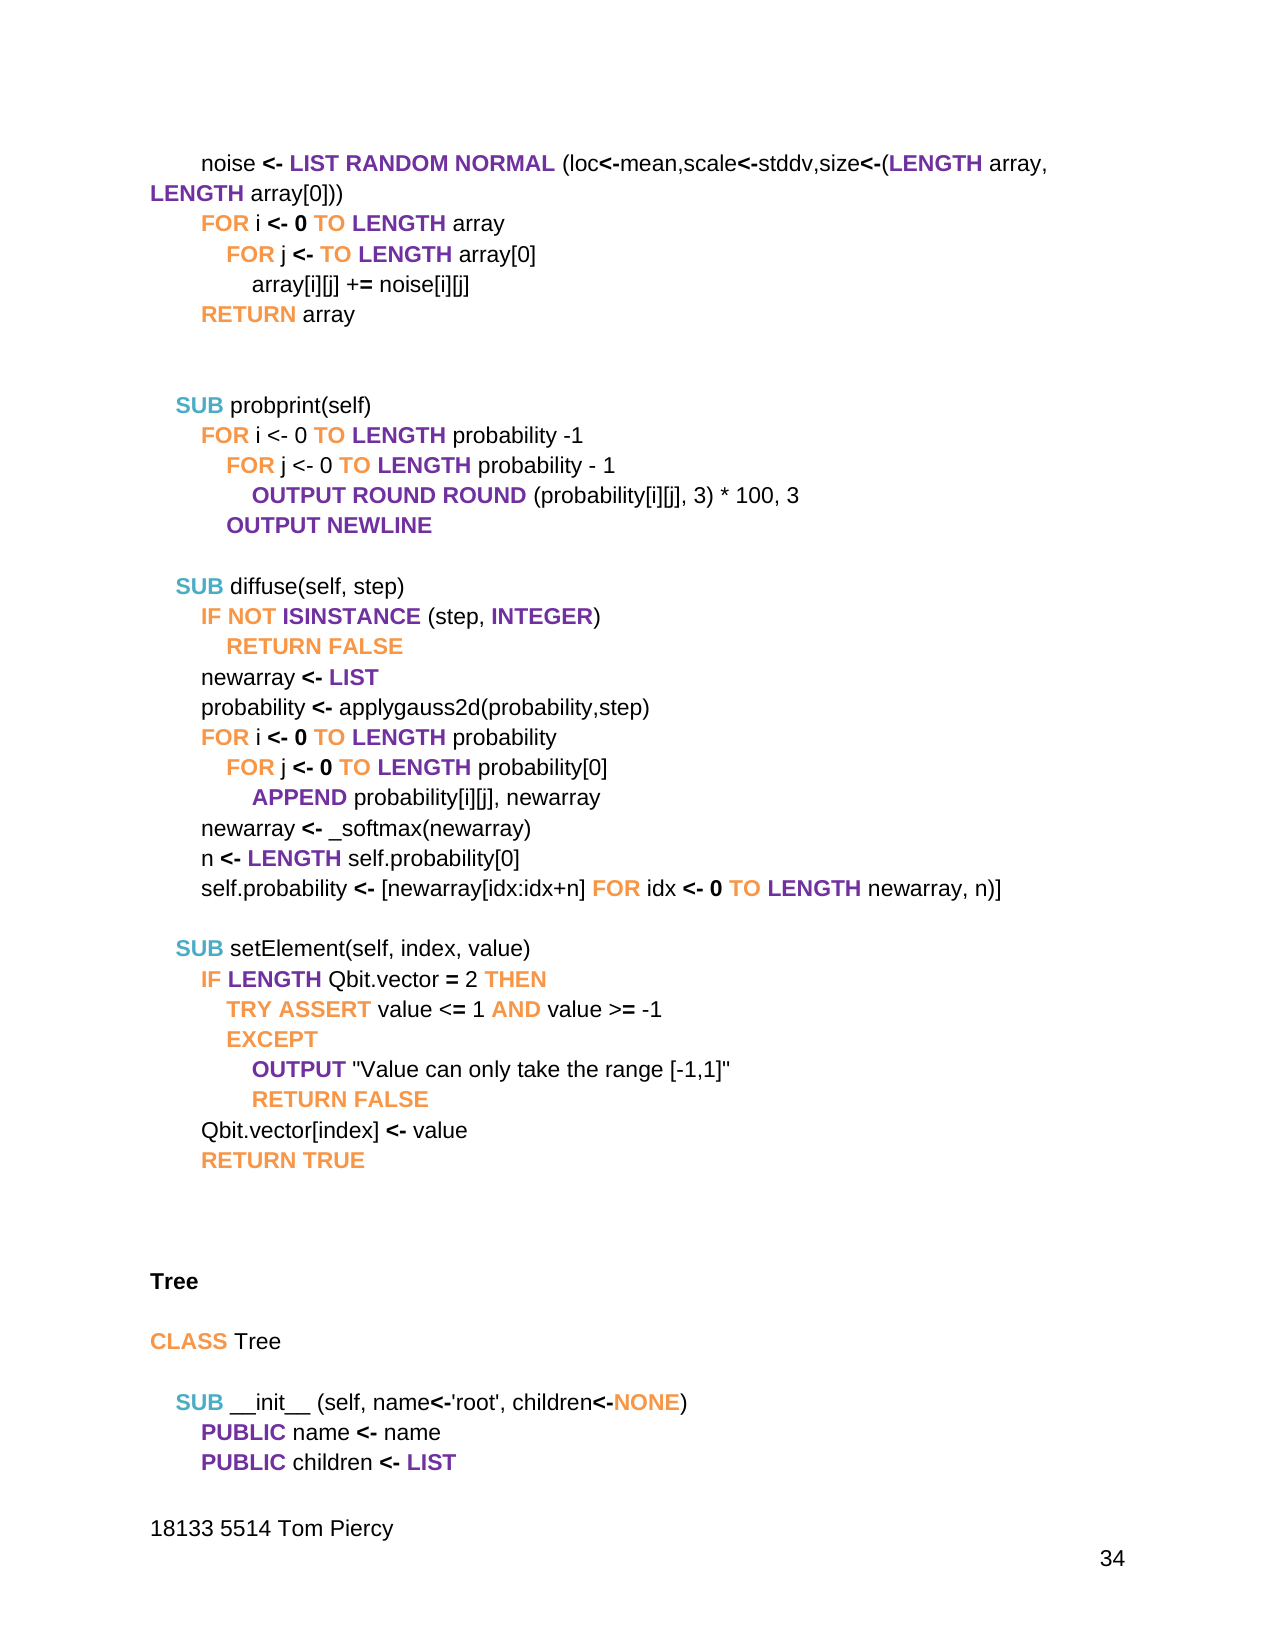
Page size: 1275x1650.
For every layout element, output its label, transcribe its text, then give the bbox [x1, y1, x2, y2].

text SUB diffuse(self, step) [150, 573, 1125, 599]
text n <- LENGTH self.probability[0] [150, 845, 1125, 871]
text SUB setElement(self, index, value) [150, 935, 1125, 962]
text PUBLIC name <- name [150, 1419, 1125, 1445]
text SUB __init__ (self, name<-'root', children<-NONE) [150, 1388, 1125, 1415]
text OUTPUT NEWLINE [150, 512, 1125, 539]
text FOR i <- 0 TO LENGTH probability [150, 724, 1125, 750]
text IF NOT ISINSTANCE (step, INTEGER) [150, 603, 1125, 629]
text RETURN FALSE [150, 1086, 1125, 1113]
text newarray <- _softmax(newarray) [150, 814, 1125, 841]
text FOR j <- 0 TO LENGTH probability - 1 [150, 452, 1125, 478]
text FOR j <- TO LENGTH array[0] [150, 241, 1125, 267]
text FOR j <- 0 TO LENGTH probability[0] [150, 754, 1125, 781]
text noise <- LIST RANDOM NORMAL (loc<-mean,scale<-stddv,size<-(LENGTH array, LENGTH array[0])) [150, 150, 1125, 207]
text PUBLIC children <- LIST [150, 1449, 1125, 1475]
text Qbit.vector[index] <- value [150, 1117, 1125, 1143]
text RETURN FALSE [150, 633, 1125, 660]
text self.probability <- [newarray[idx:idx+n] FOR idx <- 0 TO LENGTH newarray, n)] [150, 875, 1125, 901]
text RETURN TRUE [150, 1147, 1125, 1173]
text APPEND probability[i][j], newarray [150, 784, 1125, 811]
text Tree [150, 1268, 1125, 1294]
text newarray <- LIST [150, 663, 1125, 690]
text SUB probprint(self) [150, 392, 1125, 418]
text OUTPUT "Value can only take the range [-1,1]" [150, 1056, 1125, 1083]
text OUTPUT ROUND ROUND (probability[i][j], 3) * 100, 3 [150, 482, 1125, 509]
text TRY ASSERT value <= 1 AND value >= -1 [150, 996, 1125, 1022]
text probability <- applygauss2d(probability,step) [150, 694, 1125, 720]
text CLASS Tree [150, 1328, 1125, 1354]
text FOR i <- 0 TO LENGTH array [150, 210, 1125, 237]
text RETURN array [150, 301, 1125, 327]
text IF LENGTH Qbit.vector = 2 THEN [150, 966, 1125, 992]
text FOR i <- 0 TO LENGTH probability -1 [150, 422, 1125, 448]
text array[i][j] += noise[i][j] [150, 271, 1125, 297]
text EXCEPT [150, 1026, 1125, 1052]
